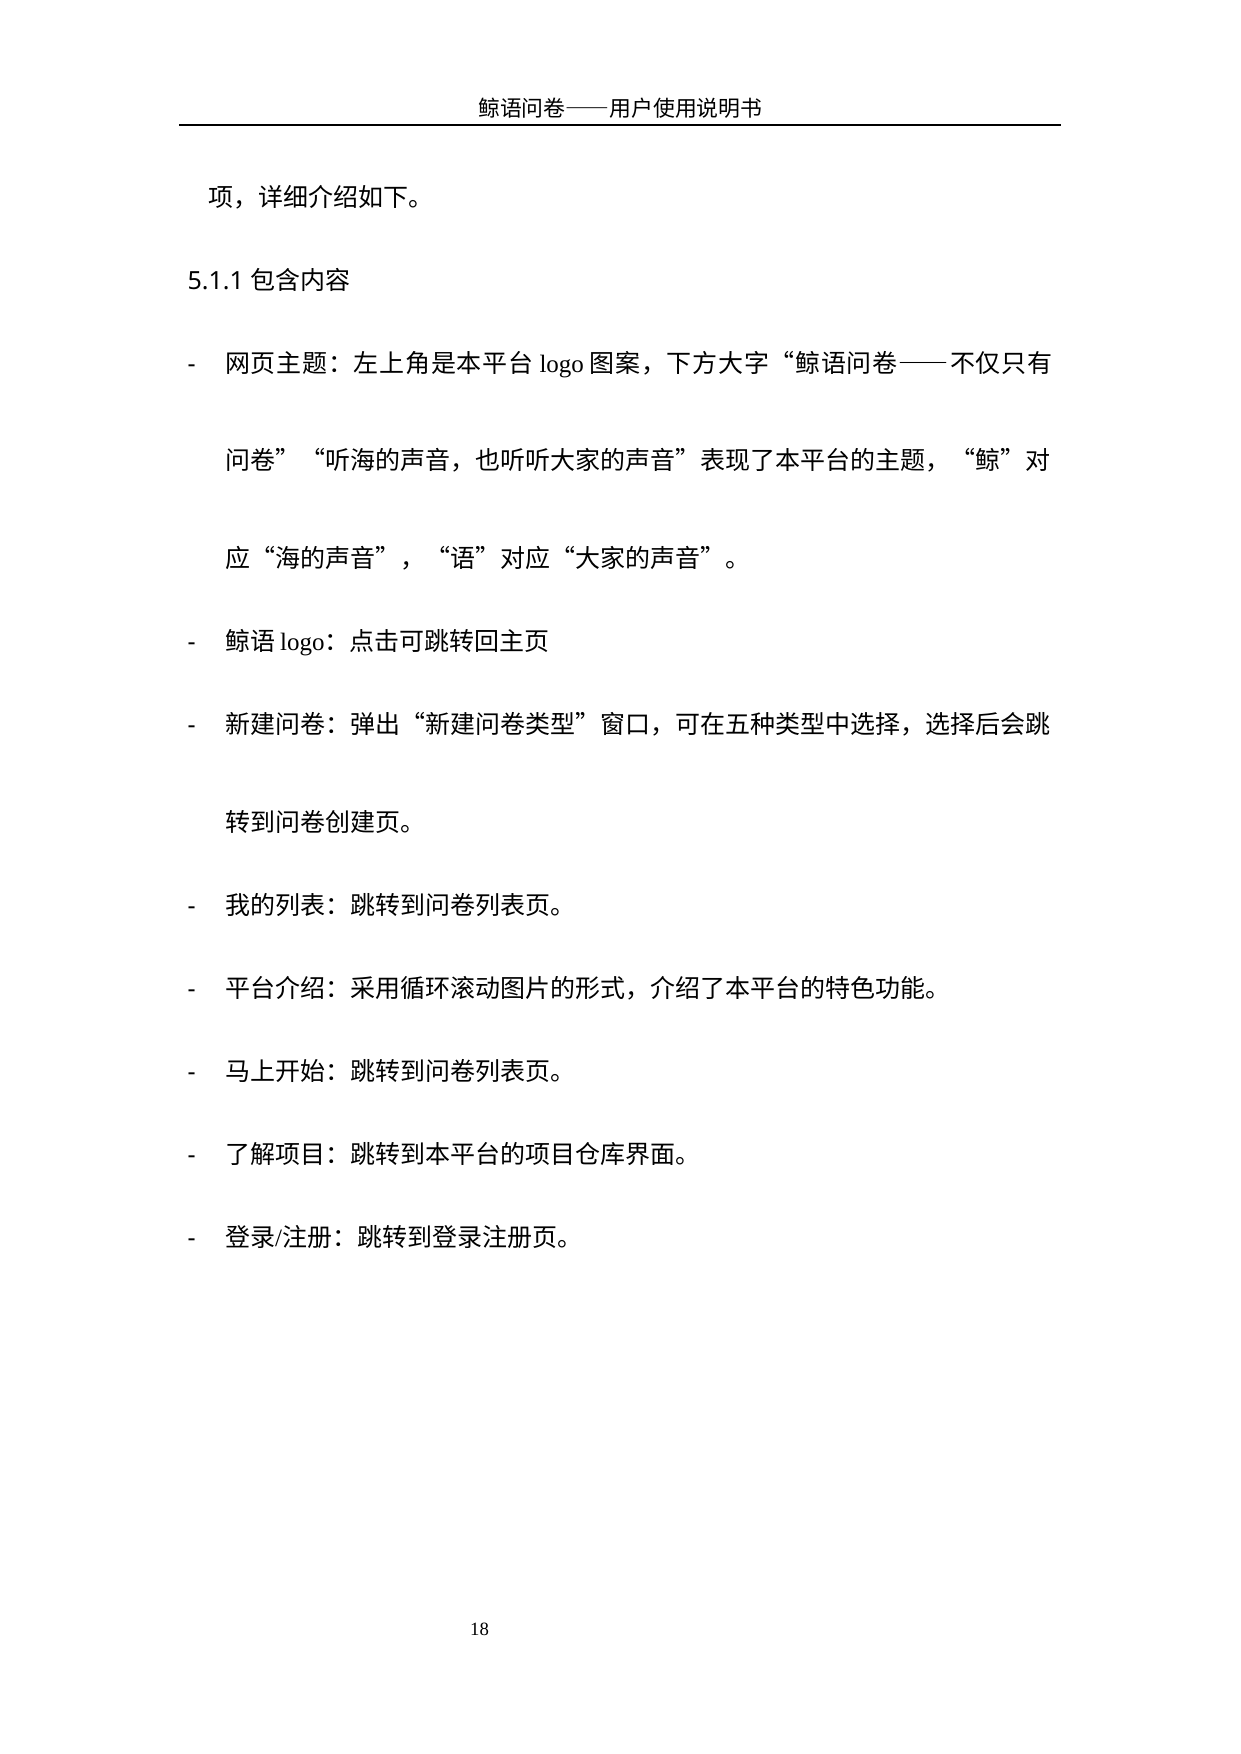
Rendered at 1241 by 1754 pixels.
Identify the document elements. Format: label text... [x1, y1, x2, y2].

subtitle 5.1.1 包含内容 [187, 246, 1053, 311]
list 网页主题：左上角是本平台logo图案，下方大字“鲸语问卷——不仅只有问卷”“听海的声音，也听听大家的声音”表现了本平台的主题，“鲸”对应“海的声音”，“语”对应“大家的声音”。 [187, 329, 1053, 589]
list 平台介绍：采用循环滚动图片的形式，介绍了本平台的特色功能。 [187, 954, 1053, 1019]
list 鲸语logo：点击可跳转回主页 [187, 607, 1053, 672]
list 马上开始：跳转到问卷列表页。 [187, 1037, 1053, 1102]
list 新建问卷：弹出“新建问卷类型”窗口，可在五种类型中选择，选择后会跳转到问卷创建页。 [187, 690, 1053, 853]
list 登录/注册：跳转到登录注册页。 [187, 1203, 1053, 1268]
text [208, 163, 1053, 228]
list 了解项目：跳转到本平台的项目仓库界面。 [187, 1120, 1053, 1185]
list 我的列表：跳转到问卷列表页。 [187, 871, 1053, 936]
